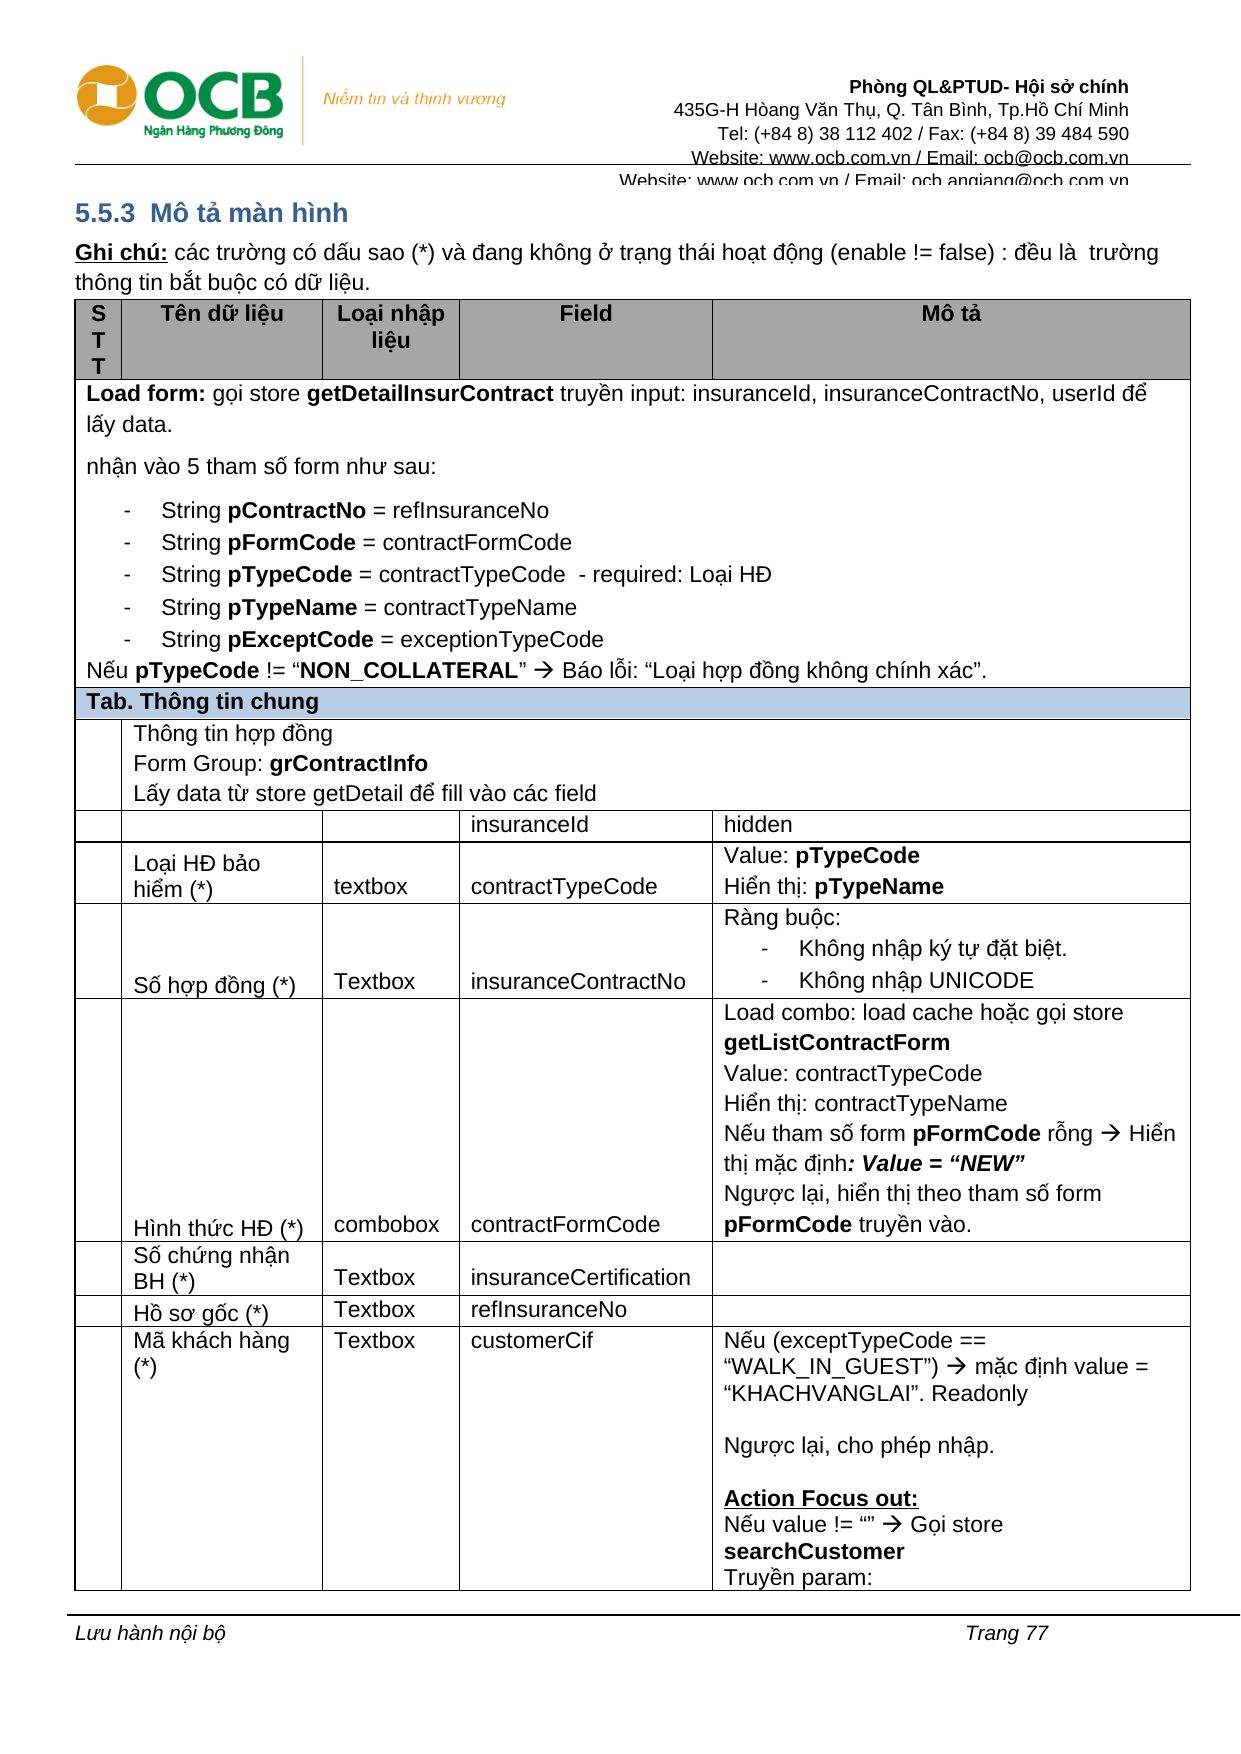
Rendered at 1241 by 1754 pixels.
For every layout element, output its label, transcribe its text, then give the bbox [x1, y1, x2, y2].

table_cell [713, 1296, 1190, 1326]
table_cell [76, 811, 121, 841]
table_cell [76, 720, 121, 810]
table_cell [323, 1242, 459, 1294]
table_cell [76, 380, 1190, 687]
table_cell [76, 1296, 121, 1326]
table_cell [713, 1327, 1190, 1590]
picture [67, 56, 537, 146]
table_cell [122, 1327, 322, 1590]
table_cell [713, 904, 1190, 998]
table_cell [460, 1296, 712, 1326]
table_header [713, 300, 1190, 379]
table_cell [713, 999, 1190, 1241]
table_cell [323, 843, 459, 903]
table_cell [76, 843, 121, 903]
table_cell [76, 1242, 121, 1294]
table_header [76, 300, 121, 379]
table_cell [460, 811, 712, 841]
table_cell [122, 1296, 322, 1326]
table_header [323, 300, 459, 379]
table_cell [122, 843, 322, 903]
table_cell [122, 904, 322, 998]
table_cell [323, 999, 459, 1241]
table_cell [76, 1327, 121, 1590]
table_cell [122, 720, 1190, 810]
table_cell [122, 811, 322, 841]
subtitle Mô tả màn hình [75, 197, 1191, 228]
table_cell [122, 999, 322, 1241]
text Ghi chú: các trường có dấu sao (*) và đang không ở trạng thái hoạt động (enable != false) : đều là trường thông tin bắt buộc có dữ liệu. [75, 239, 1191, 295]
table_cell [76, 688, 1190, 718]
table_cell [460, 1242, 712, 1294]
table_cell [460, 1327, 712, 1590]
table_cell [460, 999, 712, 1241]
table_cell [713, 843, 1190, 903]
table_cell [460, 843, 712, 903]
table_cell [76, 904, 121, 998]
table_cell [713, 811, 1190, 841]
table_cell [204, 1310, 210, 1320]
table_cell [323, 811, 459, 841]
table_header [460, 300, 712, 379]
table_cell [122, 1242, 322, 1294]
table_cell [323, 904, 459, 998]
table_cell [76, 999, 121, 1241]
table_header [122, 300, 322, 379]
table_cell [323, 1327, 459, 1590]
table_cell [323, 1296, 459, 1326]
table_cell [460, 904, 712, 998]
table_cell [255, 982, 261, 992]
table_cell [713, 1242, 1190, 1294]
